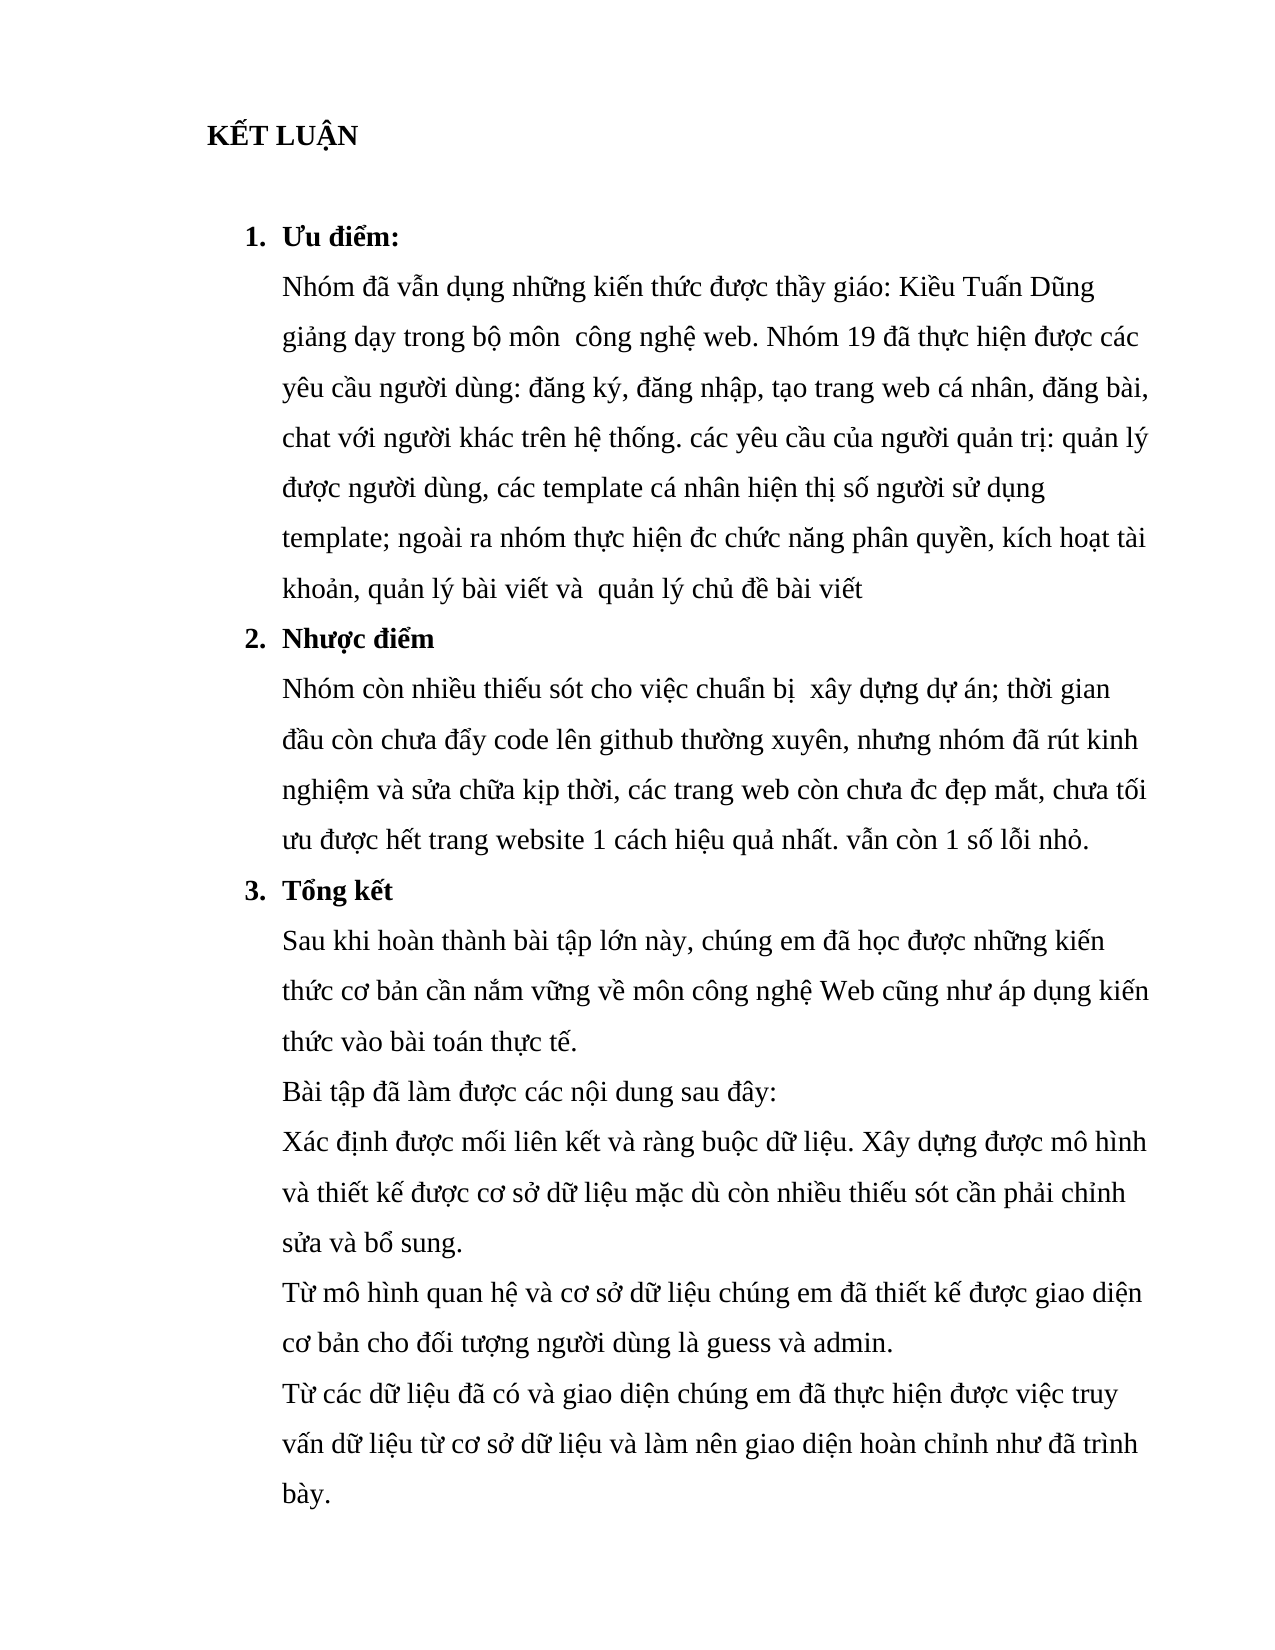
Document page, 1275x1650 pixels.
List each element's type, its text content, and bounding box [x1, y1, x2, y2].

list Nhược điểm [244, 621, 1157, 655]
subtitle KẾT LUẬN [207, 118, 1157, 152]
list Bài tập đã làm được các nội dung sau đây: [282, 1074, 1157, 1108]
list Xác định được mối liên kết và ràng buộc dữ liệu. Xây dựng được mô hình và thiết kế được cơ sở dữ liệu mặc dù còn nhiều thiếu sót cần phải chỉnh sửa và bổ sung. [282, 1124, 1157, 1258]
list Nhóm còn nhiều thiếu sót cho việc chuẩn bị xây dựng dự án; thời gian đầu còn chưa đẩy code lên github thường xuyên, nhưng nhóm đã rút kinh nghiệm và sửa chữa kịp thời, các trang web còn chưa đc đẹp mắt, chưa tối ưu được hết trang website 1 cách hiệu quả nhất. vẫn còn 1 số lỗi nhỏ. [282, 672, 1157, 856]
list Từ các dữ liệu đã có và giao diện chúng em đã thực hiện được việc truy vấn dữ liệu từ cơ sở dữ liệu và làm nên giao diện hoàn chỉnh như đã trình bày. [282, 1376, 1157, 1510]
list Ưu điểm: [244, 219, 1157, 252]
list Tổng kết [244, 873, 1157, 906]
list Từ mô hình quan hệ và cơ sở dữ liệu chúng em đã thiết kế được giao diện cơ bản cho đối tượng người dùng là guess và admin. [282, 1275, 1157, 1359]
list Sau khi hoàn thành bài tập lớn này, chúng em đã học được những kiến thức cơ bản cần nắm vững về môn công nghệ Web cũng như áp dụng kiến thức vào bài toán thực tế. [282, 923, 1157, 1057]
list Nhóm đã vẫn dụng những kiến thức được thầy giáo: Kiều Tuấn Dũng giảng dạy trong bộ môn công nghệ web. Nhóm 19 đã thực hiện được các yêu cầu người dùng: đăng ký, đăng nhập, tạo trang web cá nhân, đăng bài, chat với người khác trên hệ thống. các yêu cầu của người quản trị: quản lý được người dùng, các template cá nhân hiện thị số người sử dụng template; ngoài ra nhóm thực hiện đc chức năng phân quyền, kích hoạt tài khoản, quản lý bài viết và quản lý chủ đề bài viết [282, 269, 1157, 604]
